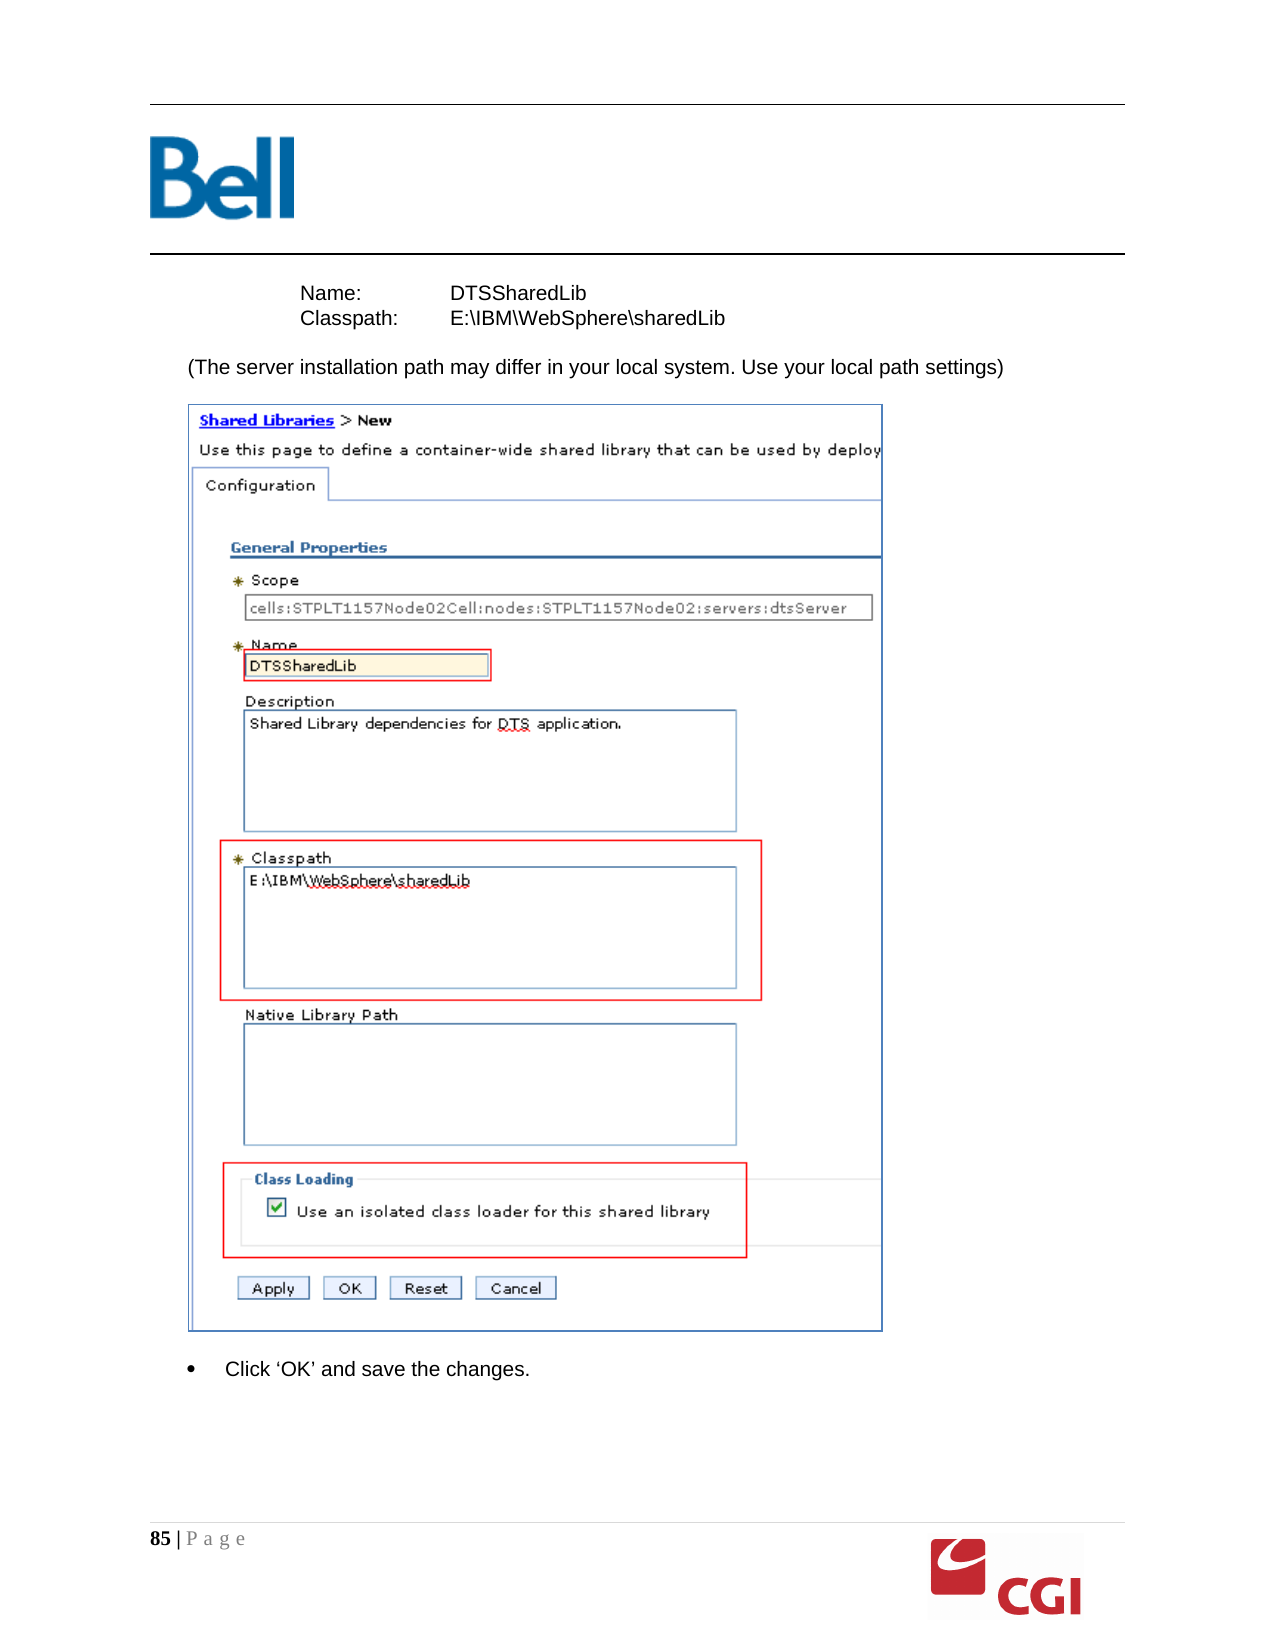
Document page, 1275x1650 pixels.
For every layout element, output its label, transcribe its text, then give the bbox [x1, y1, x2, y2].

text (The server installation path may differ in your local system. Use your local path settings) [187, 353, 1125, 378]
list Click ‘OK’ and save the changes. [187, 1357, 1125, 1381]
picture [150, 136, 294, 222]
picture [189, 405, 881, 1330]
text Classpath: E:\IBM\WebSphere\sharedLib [300, 304, 1125, 329]
text Name: DTSSharedLib [300, 279, 1125, 304]
picture [927, 1533, 1084, 1620]
